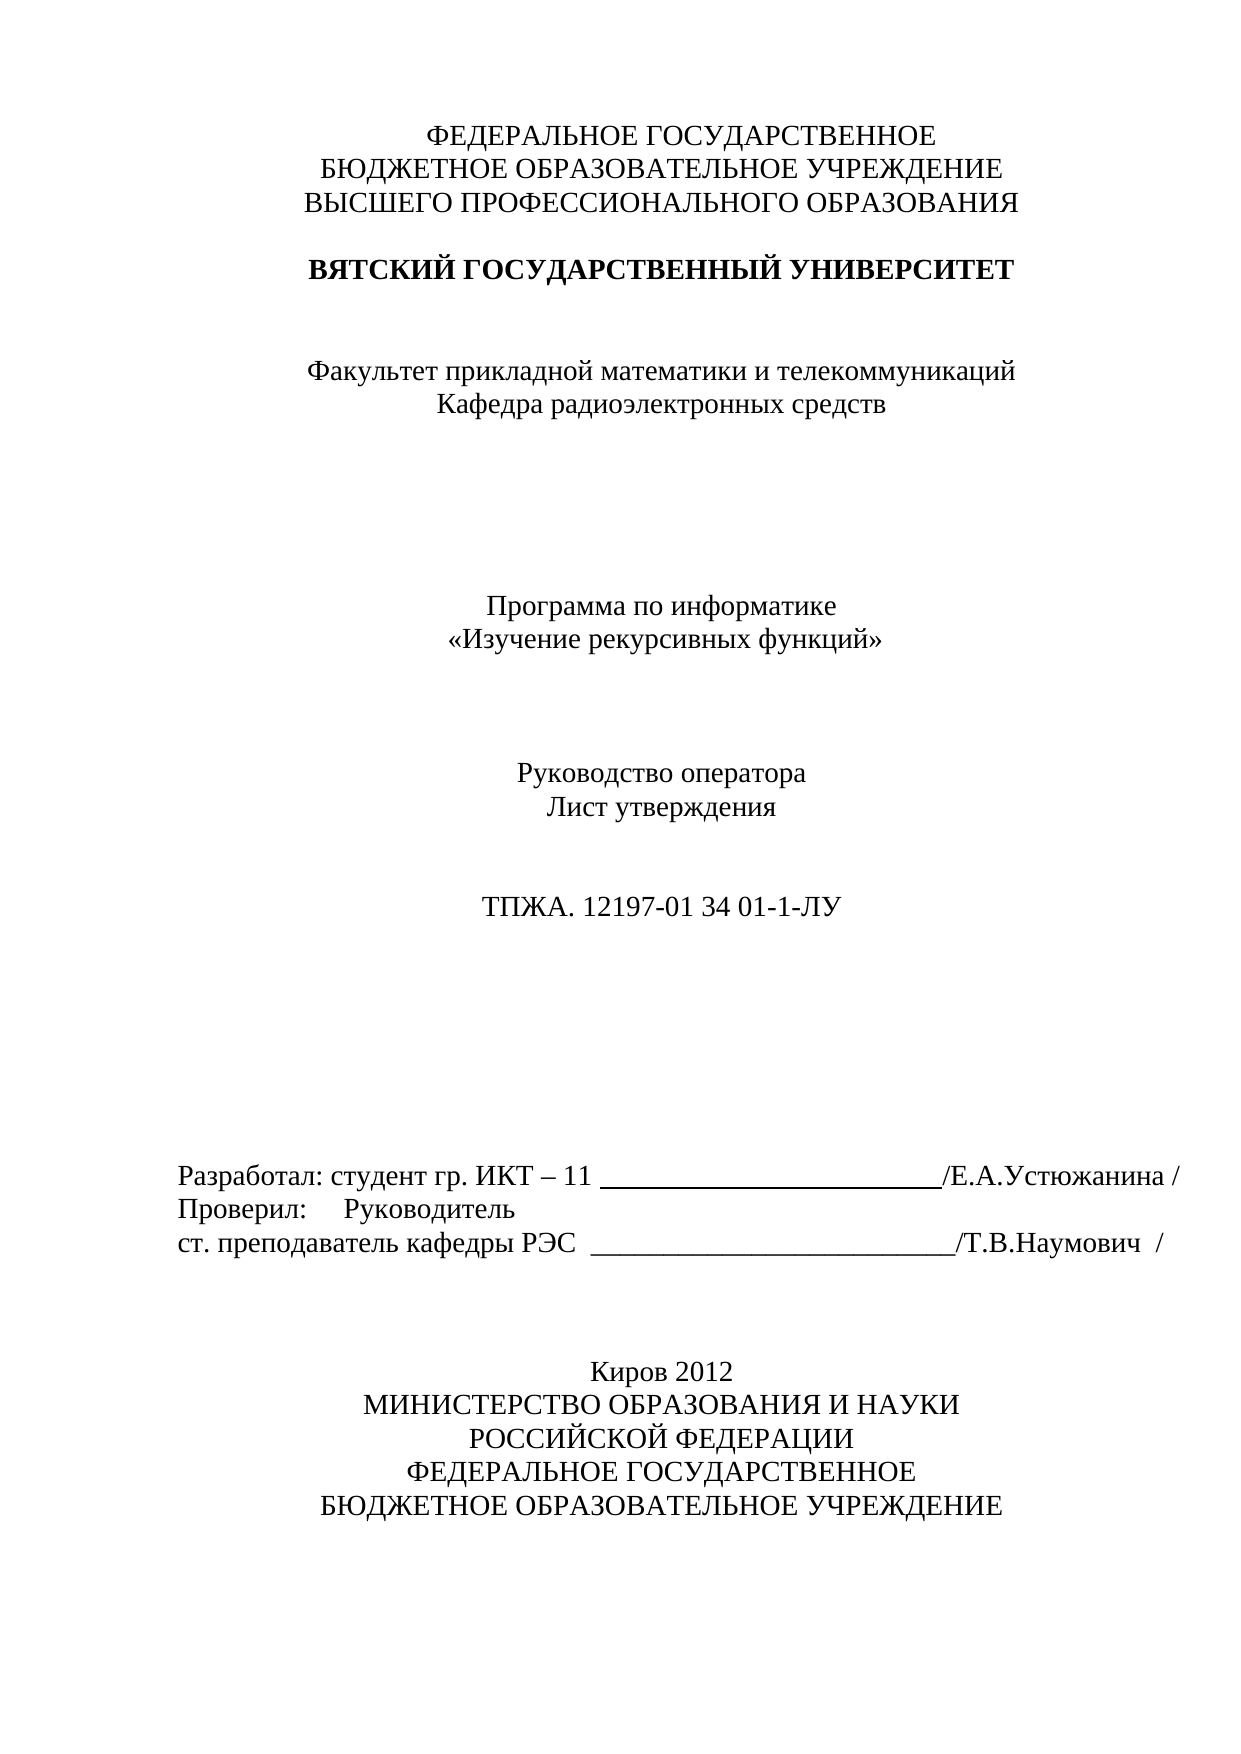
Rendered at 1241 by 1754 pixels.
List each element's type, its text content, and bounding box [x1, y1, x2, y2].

text МИНИСТЕРСТВО ОБРАЗОВАНИЯ И НАУКИ [177, 1387, 1146, 1421]
text Программа по информатике [177, 588, 1146, 621]
text Кафедра радиоэлектронных средств [177, 386, 1146, 420]
text ФЕДЕРАЛЬНОЕ ГОСУДАРСТВЕННОЕ [177, 1454, 1146, 1488]
text Киров 2012 [177, 1354, 1146, 1387]
text Проверил: Руководитель [177, 1191, 1181, 1225]
text Факультет прикладной математики и телекоммуникаций [177, 353, 1146, 386]
text БЮДЖЕТНОЕ ОБРАЗОВАТЕЛЬНОЕ УЧРЕЖДЕНИЕ [177, 152, 1146, 185]
text Лист утверждения [177, 789, 1146, 822]
text ВЫСШЕГО ПРОФЕССИОНАЛЬНОГО ОБРАЗОВАНИЯ [177, 185, 1146, 219]
text Разработал: студент гр. ИКТ – 11 /Е.А.Устюжанина / [177, 1158, 1181, 1191]
text ВЯТСКИЙ ГОСУДАРСТВЕННЫЙ УНИВЕРСИТЕТ [59, 252, 1146, 286]
text РОССИЙСКОЙ ФЕДЕРАЦИИ [177, 1421, 1146, 1454]
text ст. преподаватель кафедры РЭС _________________________/Т.В.Наумович / [177, 1225, 1181, 1258]
text БЮДЖЕТНОЕ ОБРАЗОВАТЕЛЬНОЕ УЧРЕЖДЕНИЕ [177, 1488, 1146, 1521]
text «Изучение рекурсивных функций» [177, 621, 1146, 655]
text ФЕДЕРАЛЬНОЕ ГОСУДАРСТВЕННОЕ [177, 118, 1146, 152]
text Руководство оператора [177, 755, 1146, 789]
text ТПЖА. 12197-01 34 01-1-ЛУ [177, 889, 1146, 923]
